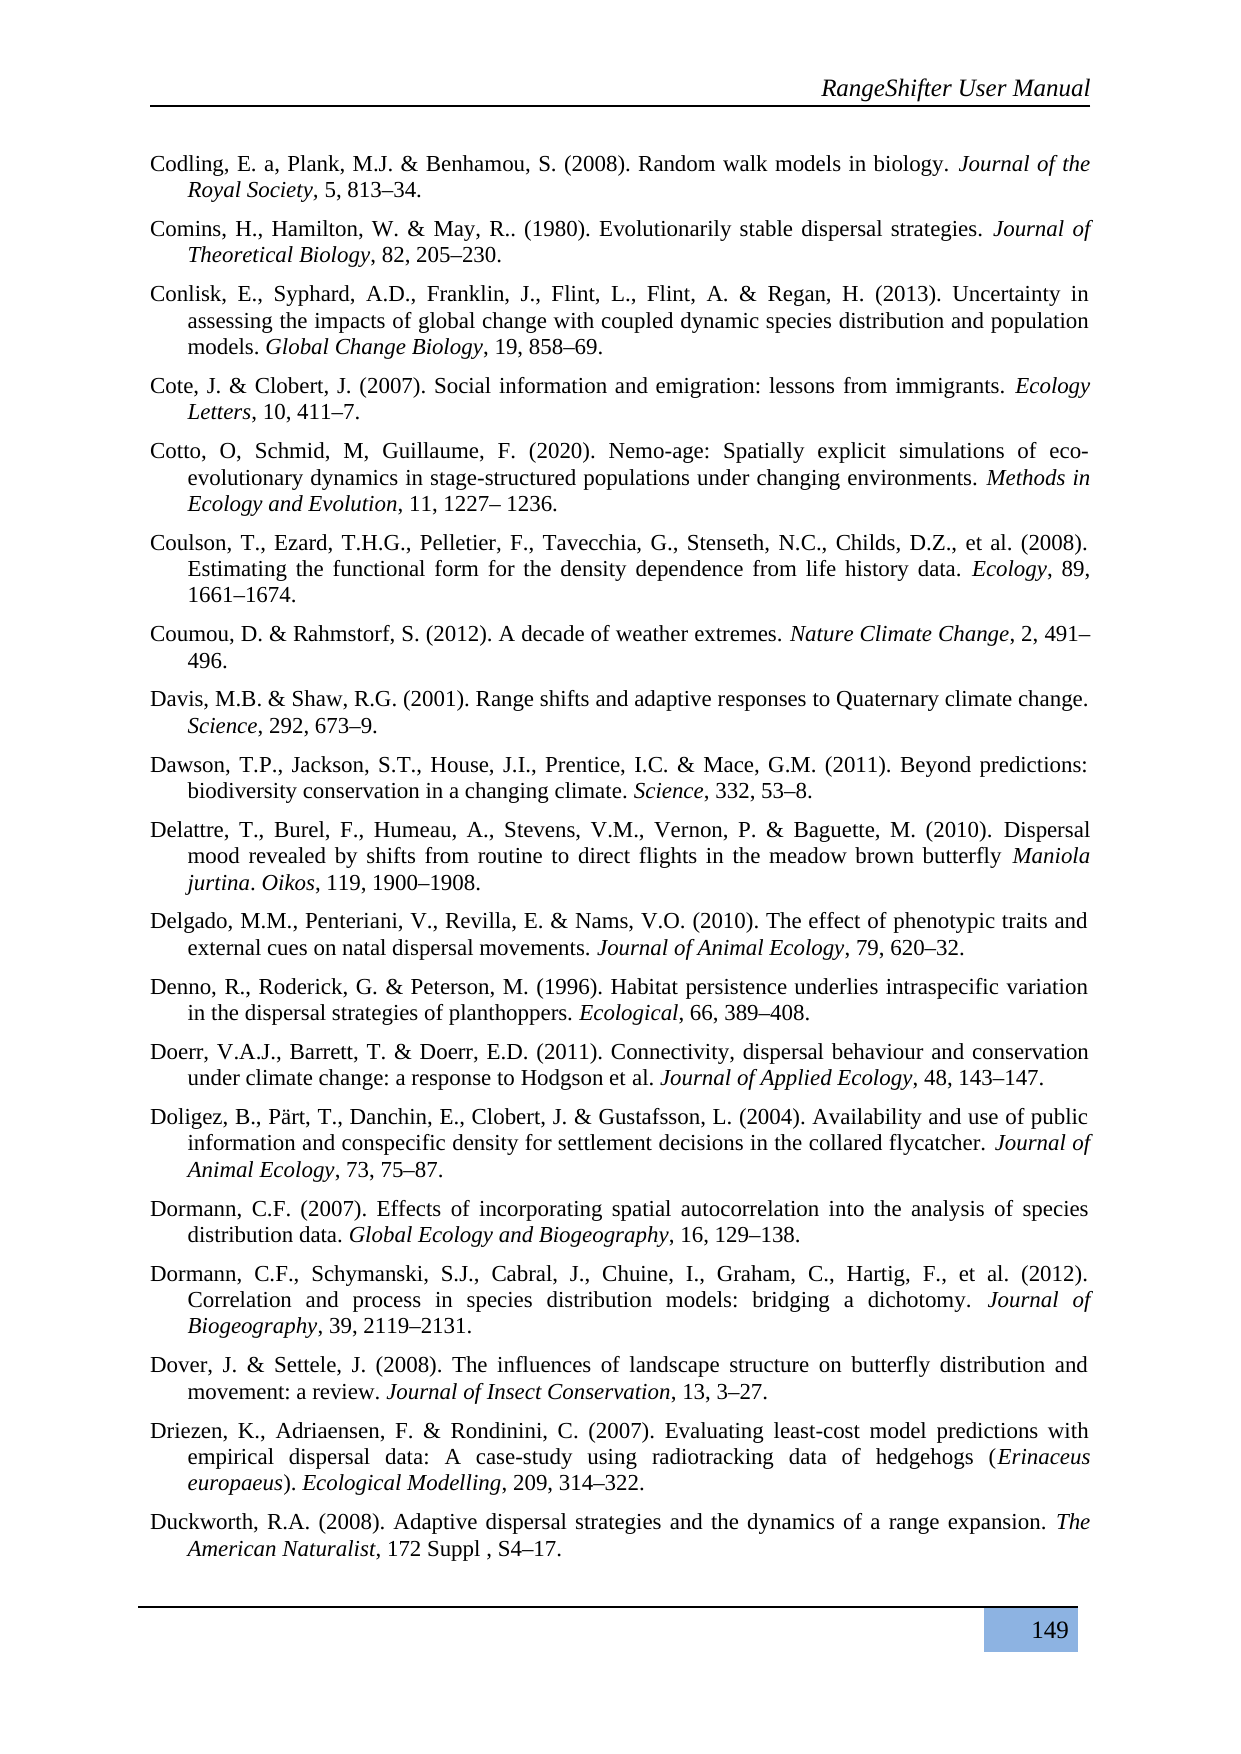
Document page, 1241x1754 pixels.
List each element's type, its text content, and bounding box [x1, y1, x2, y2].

text Cote, J. & Clobert, J. (2007). Social information and emigration: lessons from immigrants. Ecology Letters, 10, 411–7. [150, 372, 1090, 425]
text Dormann, C.F. (2007). Effects of incorporating spatial autocorrelation into the analysis of species distribution data. Global Ecology and Biogeography, 16, 129–138. [150, 1195, 1090, 1247]
text Duckworth, R.A. (2008). Adaptive dispersal strategies and the dynamics of a range expansion. The American Naturalist, 172 Suppl , S4–17. [150, 1508, 1090, 1561]
text Coumou, D. & Rahmstorf, S. (2012). A decade of weather extremes. Nature Climate Change, 2, 491–496. [150, 620, 1090, 673]
text Doligez, B., Pärt, T., Danchin, E., Clobert, J. & Gustafsson, L. (2004). Availability and use of public information and conspecific density for settlement decisions in the collared flycatcher. Journal of Animal Ecology, 73, 75–87. [150, 1103, 1090, 1182]
text Delgado, M.M., Penteriani, V., Revilla, E. & Nams, V.O. (2010). The effect of phenotypic traits and external cues on natal dispersal movements. Journal of Animal Ecology, 79, 620–32. [150, 907, 1090, 960]
text Comins, H., Hamilton, W. & May, R.. (1980). Evolutionarily stable dispersal strategies. Journal of Theoretical Biology, 82, 205–230. [150, 215, 1090, 268]
text Dover, J. & Settele, J. (2008). The influences of landscape structure on butterfly distribution and movement: a review. Journal of Insect Conservation, 13, 3–27. [150, 1351, 1090, 1404]
text Conlisk, E., Syphard, A.D., Franklin, J., Flint, L., Flint, A. & Regan, H. (2013). Uncertainty in assessing the impacts of global change with coupled dynamic species distribution and population models. Global Change Biology, 19, 858–69. [150, 280, 1090, 359]
text Davis, M.B. & Shaw, R.G. (2001). Range shifts and adaptive responses to Quaternary climate change. Science, 292, 673–9. [150, 686, 1090, 738]
text Delattre, T., Burel, F., Humeau, A., Stevens, V.M., Vernon, P. & Baguette, M. (2010). Dispersal mood revealed by shifts from routine to direct flights in the meadow brown butterfly Maniola jurtina. Oikos, 119, 1900–1908. [150, 816, 1090, 895]
text Cotto, O, Schmid, M, Guillaume, F. (2020). Nemo‐age: Spatially explicit simulations of eco‐evolutionary dynamics in stage‐structured populations under changing environments. Methods in Ecology and Evolution, 11, 1227– 1236. [150, 437, 1090, 516]
text Dawson, T.P., Jackson, S.T., House, J.I., Prentice, I.C. & Mace, G.M. (2011). Beyond predictions: biodiversity conservation in a changing climate. Science, 332, 53–8. [150, 751, 1090, 803]
text Dormann, C.F., Schymanski, S.J., Cabral, J., Chuine, I., Graham, C., Hartig, F., et al. (2012). Correlation and process in species distribution models: bridging a dichotomy. Journal of Biogeography, 39, 2119–2131. [150, 1260, 1090, 1339]
text Codling, E. a, Plank, M.J. & Benhamou, S. (2008). Random walk models in biology. Journal of the Royal Society, 5, 813–34. [150, 150, 1090, 203]
text Driezen, K., Adriaensen, F. & Rondinini, C. (2007). Evaluating least-cost model predictions with empirical dispersal data: A case-study using radiotracking data of hedgehogs (Erinaceus europaeus). Ecological Modelling, 209, 314–322. [150, 1417, 1090, 1496]
text Denno, R., Roderick, G. & Peterson, M. (1996). Habitat persistence underlies intraspecific variation in the dispersal strategies of planthoppers. Ecological, 66, 389–408. [150, 973, 1090, 1025]
text Doerr, V.A.J., Barrett, T. & Doerr, E.D. (2011). Connectivity, dispersal behaviour and conservation under climate change: a response to Hodgson et al. Journal of Applied Ecology, 48, 143–147. [150, 1038, 1090, 1091]
text Coulson, T., Ezard, T.H.G., Pelletier, F., Tavecchia, G., Stenseth, N.C., Childs, D.Z., et al. (2008). Estimating the functional form for the density dependence from life history data. Ecology, 89, 1661–1674. [150, 529, 1090, 608]
